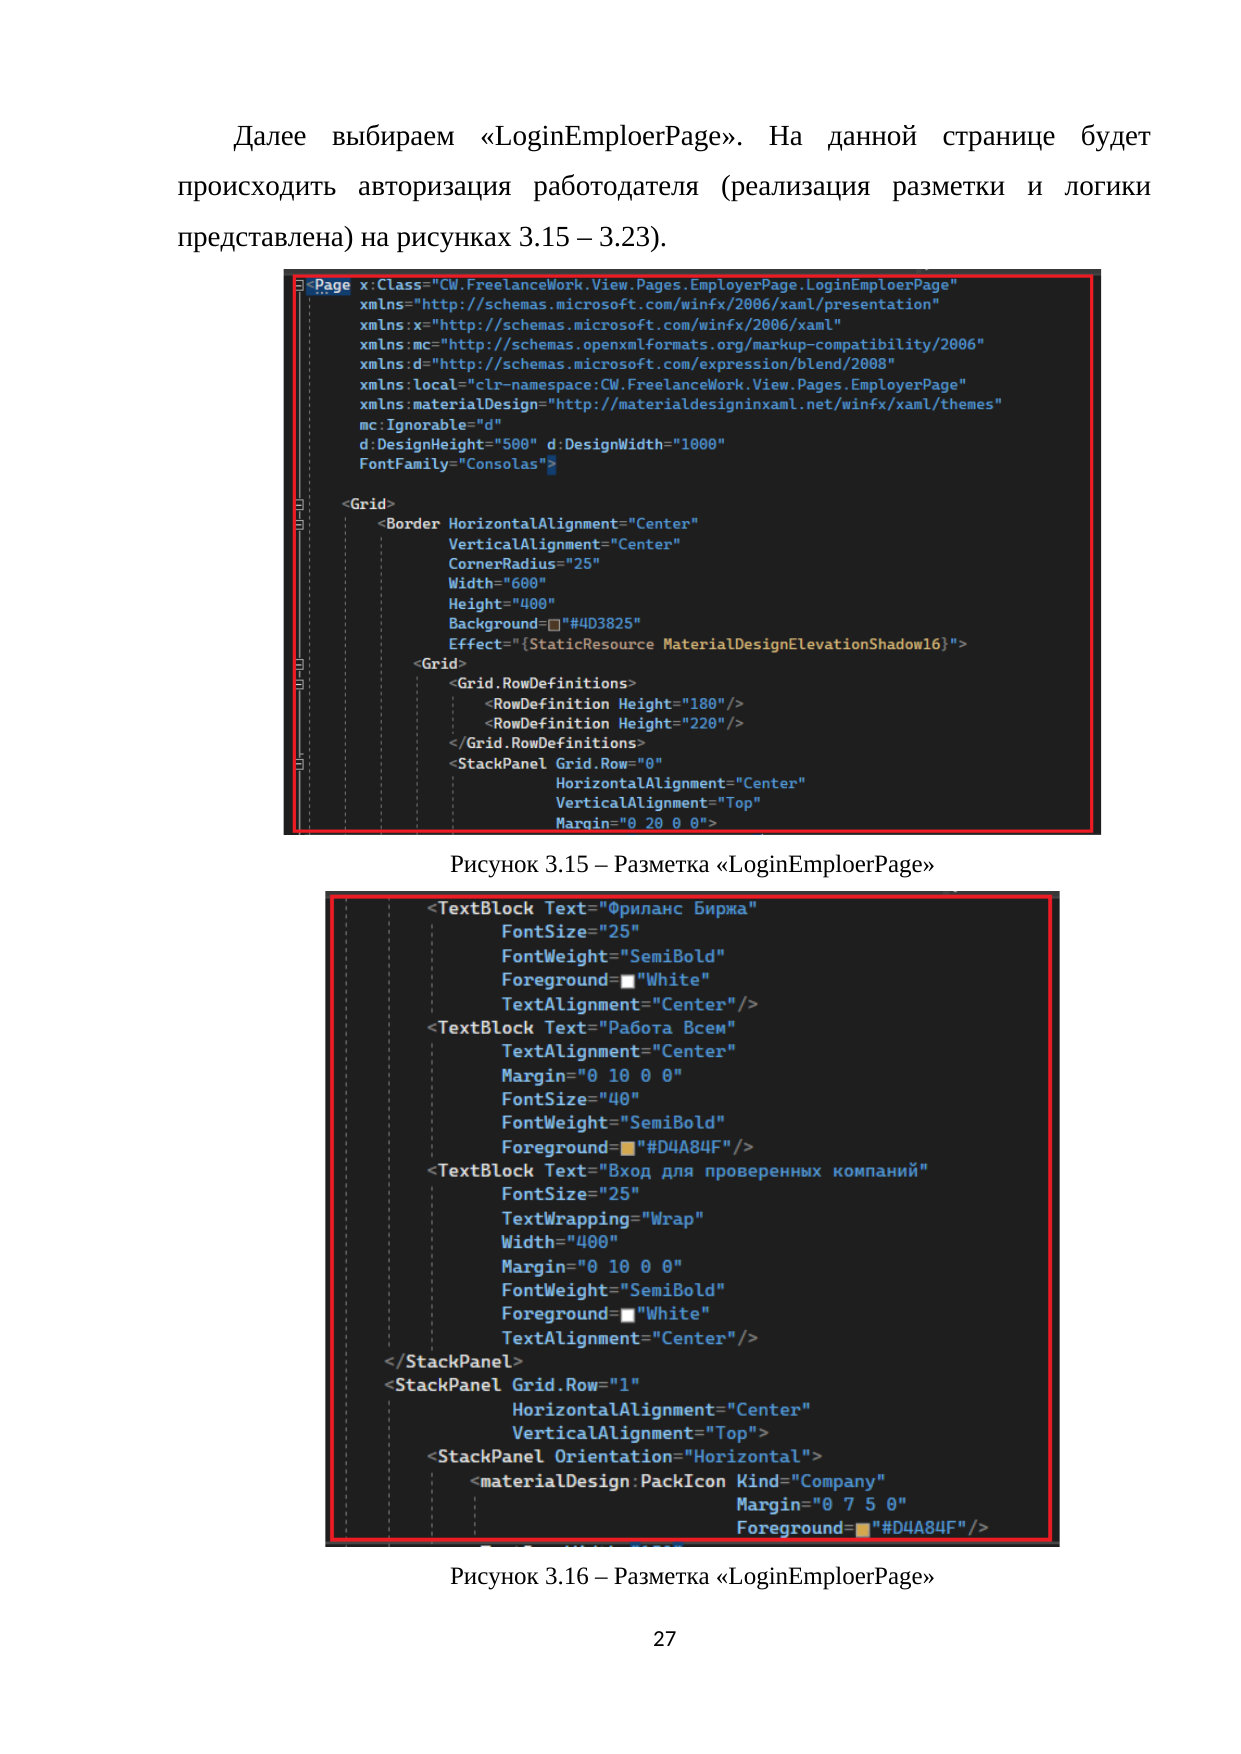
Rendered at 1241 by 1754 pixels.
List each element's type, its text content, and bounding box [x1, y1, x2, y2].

text Далее выбираем «LoginEmploerPage». На данной странице будет происходить авторизация работодателя (реализация разметки и логики представлена) на рисунках 3.15 – 3.23). [177, 118, 1152, 252]
picture [325, 891, 1060, 1547]
picture [283, 269, 1102, 835]
text Рисунок 3.16 – Разметка «LoginEmploerPage» [177, 1561, 1152, 1590]
text Рисунок 3.15 – Разметка «LoginEmploerPage» [177, 849, 1152, 877]
